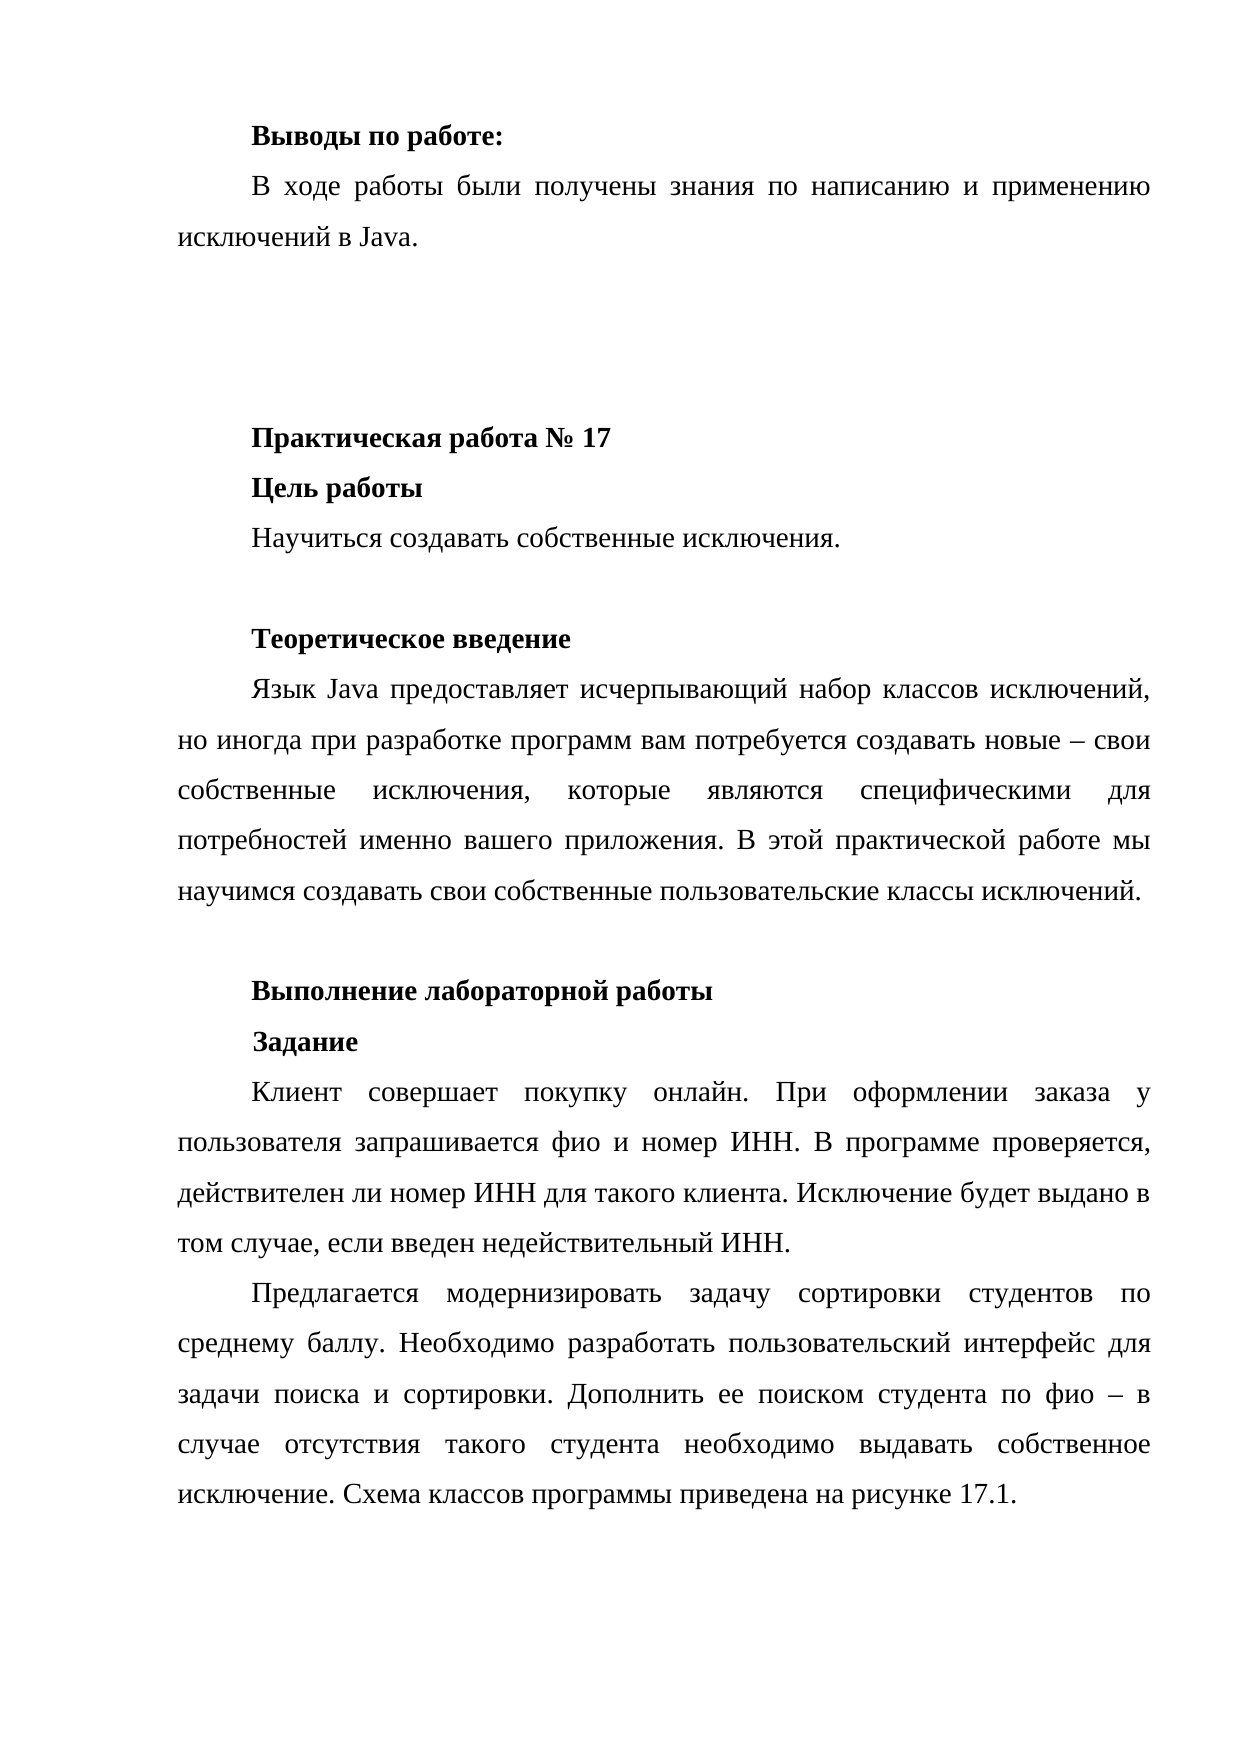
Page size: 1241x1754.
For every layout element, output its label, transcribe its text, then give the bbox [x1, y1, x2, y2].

text Практическая работа № 17 [251, 420, 1152, 453]
text Научиться создавать собственные исключения. [177, 521, 1152, 554]
text Цель работы [177, 470, 1152, 504]
text Выводы по работе: [177, 118, 1152, 152]
text Задание [252, 1024, 1152, 1057]
text Предлагается модернизировать задачу сортировки студентов по среднему баллу. Необходимо разработать пользовательский интерфейс для задачи поиска и сортировки. Дополнить ее поиском студента по фио – в случае отсутствия такого студента необходимо выдавать собственное исключение. Схема классов программы приведена на рисунке 17.1. [177, 1275, 1152, 1510]
text В ходе работы были получены знания по написанию и применению исключений в Java. [177, 168, 1152, 252]
text Теоретическое введение [177, 621, 1152, 655]
text Клиент совершает покупку онлайн. При оформлении заказа у пользователя запрашивается фио и номер ИНН. В программе проверяется, действителен ли номер ИНН для такого клиента. Исключение будет выдано в том случае, если введен недействительный ИНН. [177, 1074, 1152, 1258]
text Язык Java предоставляет исчерпывающий набор классов исключений, но иногда при разработке программ вам потребуется создавать новые – свои собственные исключения, которые являются специфическими для потребностей именно вашего приложения. В этой практической работе мы научимся создавать свои собственные пользовательские классы исключений. [177, 672, 1152, 906]
text Выполнение лабораторной работы [177, 973, 1152, 1007]
